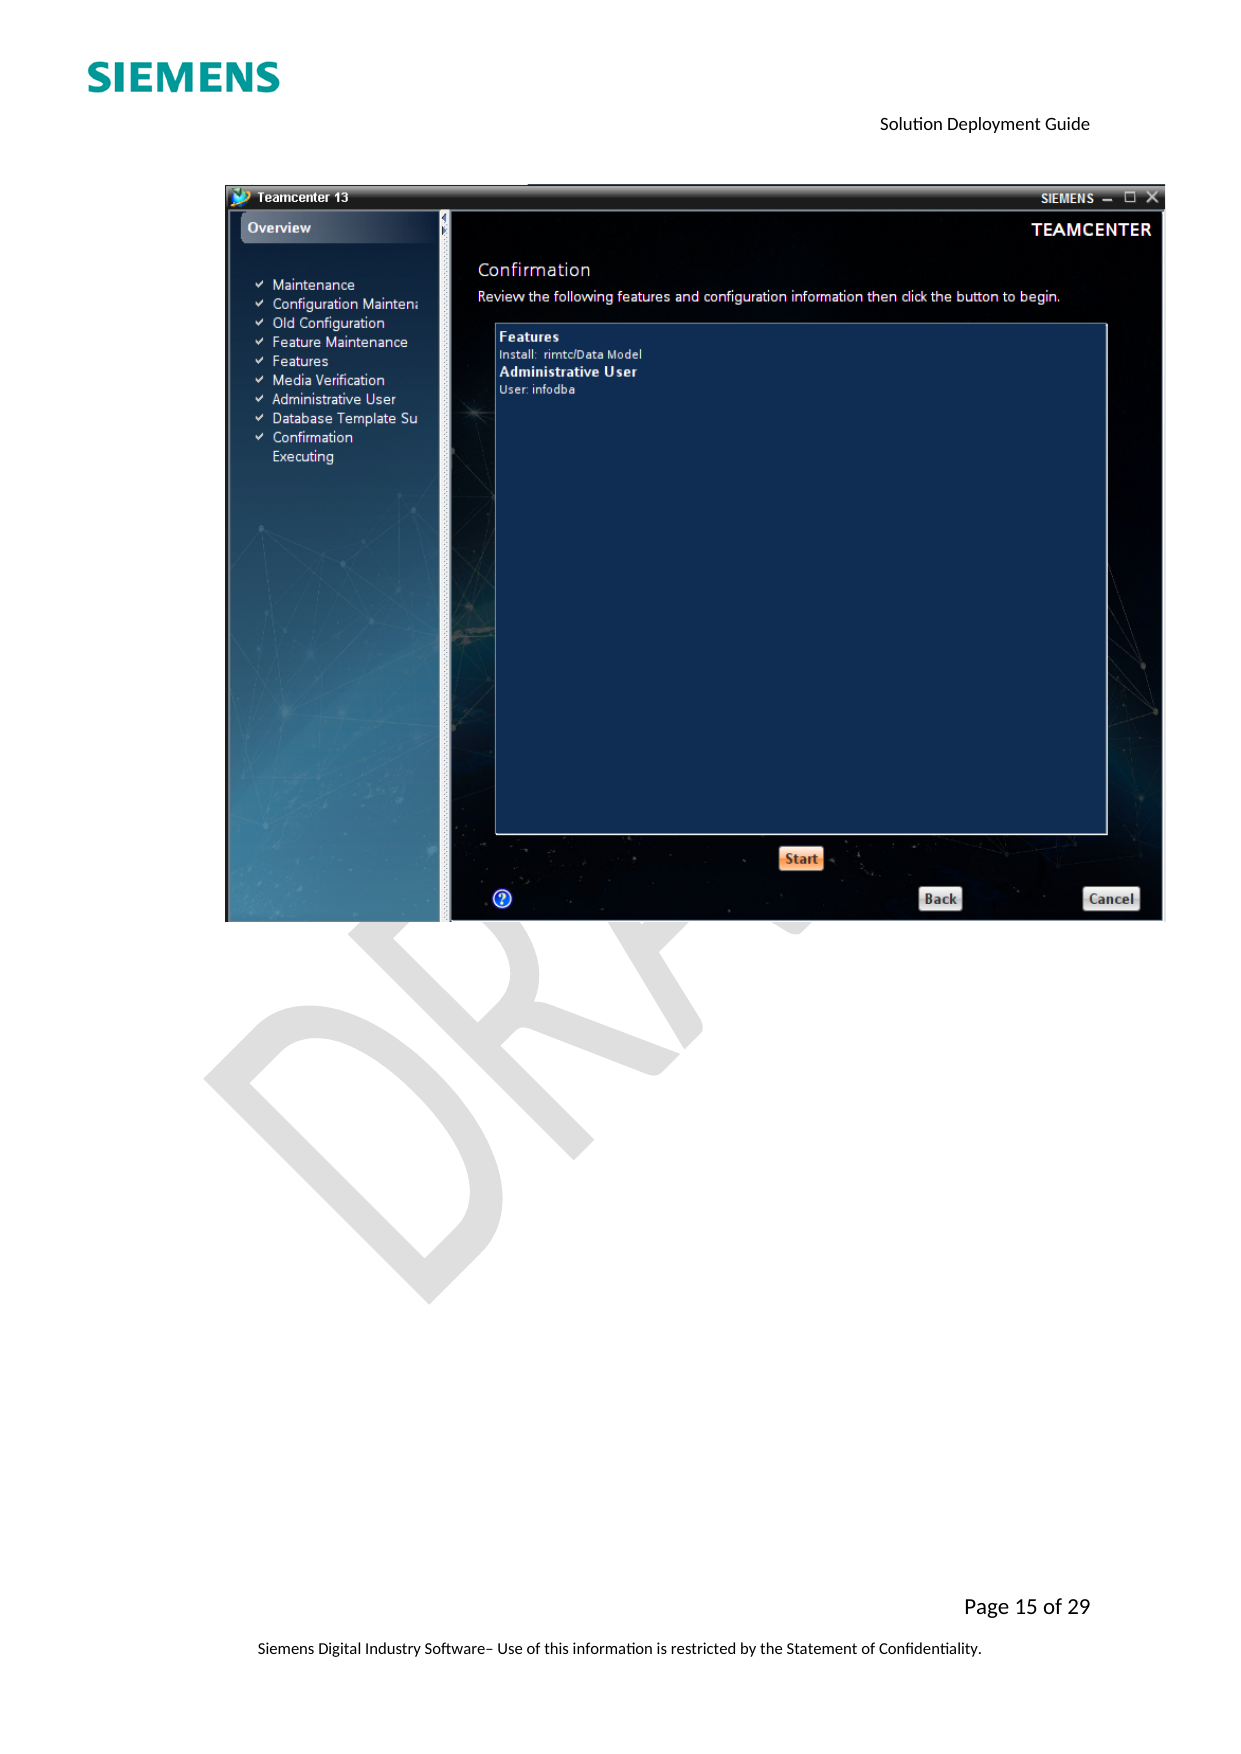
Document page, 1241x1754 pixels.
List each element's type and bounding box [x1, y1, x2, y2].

picture [225, 184, 1166, 922]
picture [82, 56, 286, 97]
